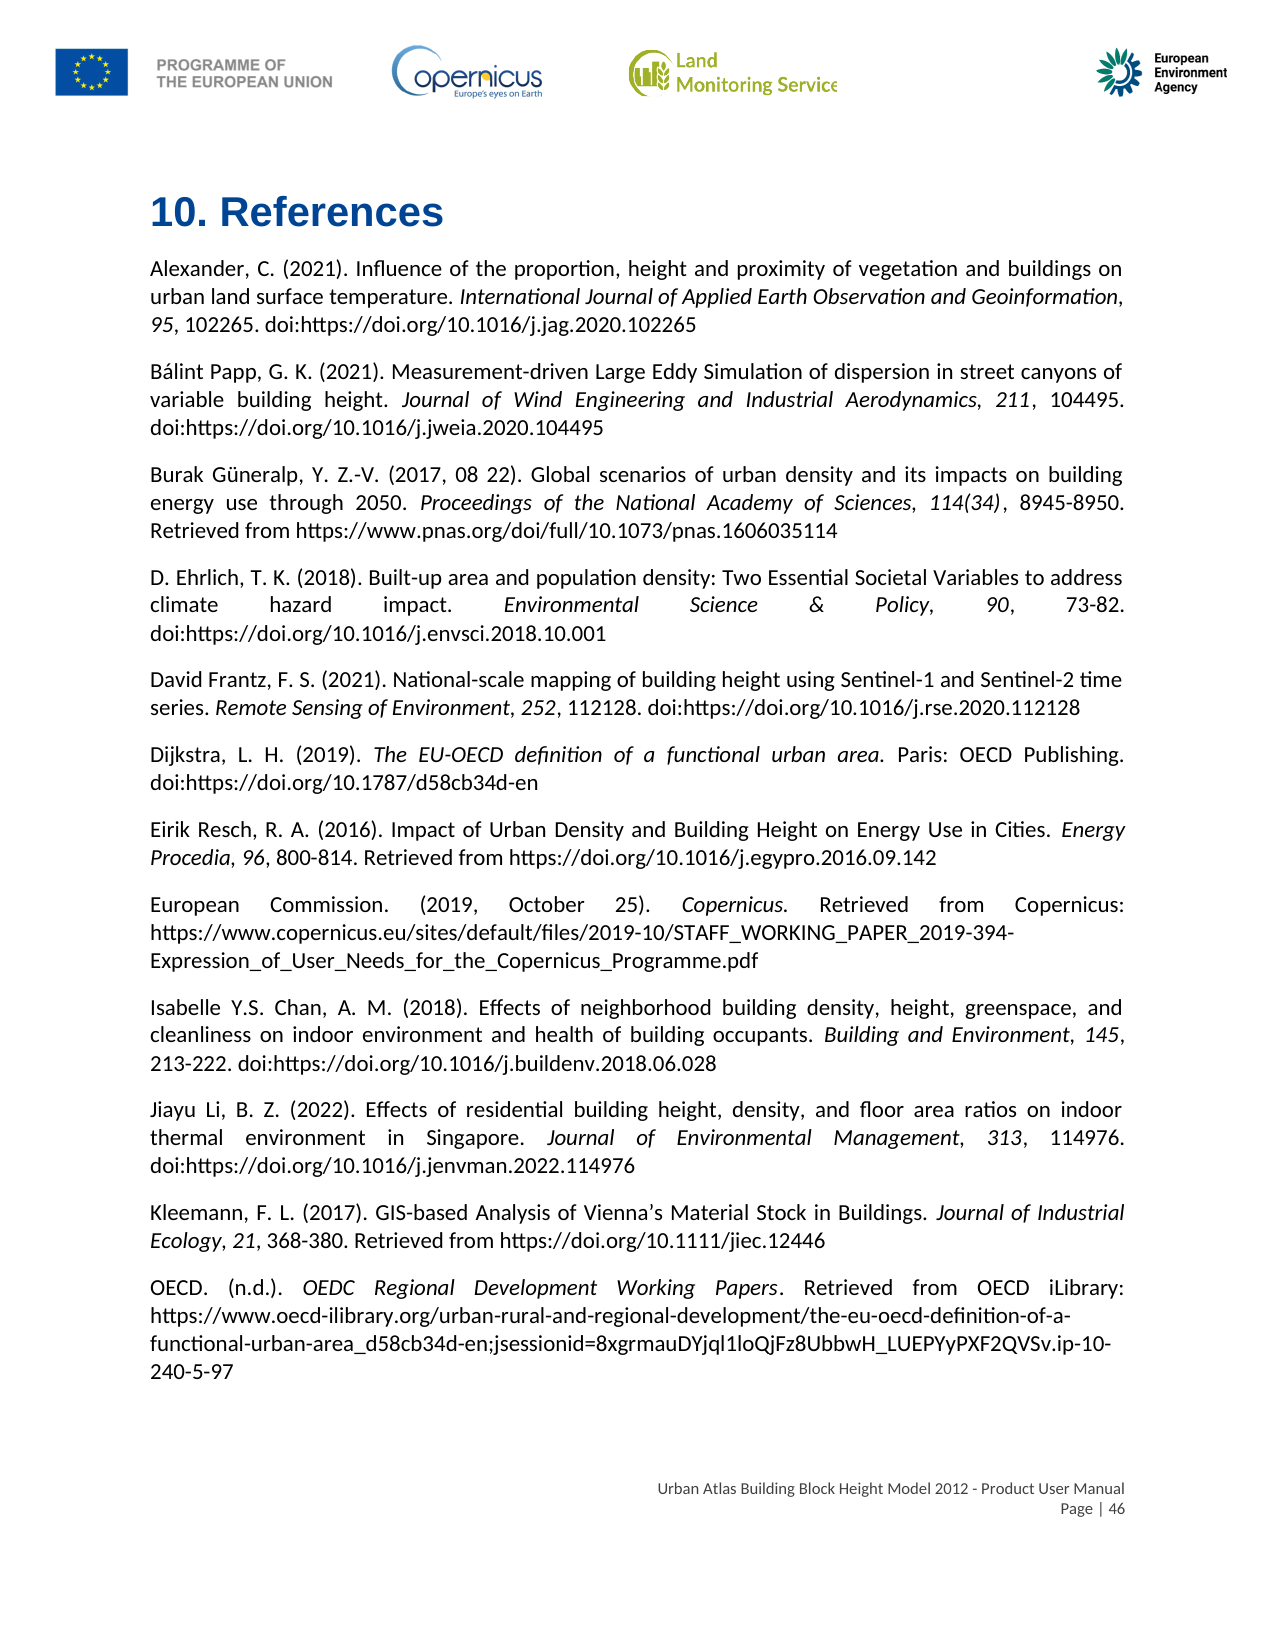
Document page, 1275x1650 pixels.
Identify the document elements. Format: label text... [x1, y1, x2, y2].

subtitle 10. References [150, 187, 1125, 235]
text OECD. (n.d.). OEDC Regional Development Working Papers. Retrieved from OECD iLibrary: https://www.oecd-ilibrary.org/urban-rural-and-regional-development/the-eu-oecd-definition-of-a-functional-urban-area_d58cb34d-en;jsessionid=8xgrmauDYjql1loQjFz8UbbwH_LUEPYyPXF2QVSv.ip-10-240-5-97 [150, 1273, 1125, 1385]
text European Commission. (2019, October 25). Copernicus. Retrieved from Copernicus: https://www.copernicus.eu/sites/default/files/2019-10/STAFF_WORKING_PAPER_2019-394-Expression_of_User_Needs_for_the_Copernicus_Programme.pdf [150, 890, 1125, 974]
text David Frantz, F. S. (2021). National-scale mapping of building height using Sentinel-1 and Sentinel-2 time series. Remote Sensing of Environment, 252, 112128. doi:https://doi.org/10.1016/j.rse.2020.112128 [150, 665, 1125, 721]
text D. Ehrlich, T. K. (2018). Built-up area and population density: Two Essential Societal Variables to address climate hazard impact. Environmental Science & Policy, 90, 73-82. doi:https://doi.org/10.1016/j.envsci.2018.10.001 [150, 563, 1125, 647]
picture [628, 50, 837, 97]
text Eirik Resch, R. A. (2016). Impact of Urban Density and Building Height on Energy Use in Cities. Energy Procedia, 96, 800-814. Retrieved from https://doi.org/10.1016/j.egypro.2016.09.142 [150, 815, 1125, 871]
text Alexander, C. (2021). Influence of the proportion, height and proximity of vegetation and buildings on urban land surface temperature. International Journal of Applied Earth Observation and Geoinformation, 95, 102265. doi:https://doi.org/10.1016/j.jag.2020.102265 [150, 254, 1125, 338]
text Jiayu Li, B. Z. (2022). Effects of residential building height, density, and floor area ratios on indoor thermal environment in Singapore. Journal of Environmental Management, 313, 114976. doi:https://doi.org/10.1016/j.jenvman.2022.114976 [150, 1095, 1125, 1179]
text Bálint Papp, G. K. (2021). Measurement-driven Large Eddy Simulation of dispersion in street canyons of variable building height. Journal of Wind Engineering and Industrial Aerodynamics, 211, 104495. doi:https://doi.org/10.1016/j.jweia.2020.104495 [150, 357, 1125, 441]
text Isabelle Y.S. Chan, A. M. (2018). Effects of neighborhood building density, height, greenspace, and cleanliness on indoor environment and health of building occupants. Building and Environment, 145, 213-222. doi:https://doi.org/10.1016/j.buildenv.2018.06.028 [150, 993, 1125, 1077]
text Kleemann, F. L. (2017). GIS-based Analysis of Vienna’s Material Stock in Buildings. Journal of Industrial Ecology, 21, 368-380. Retrieved from https://doi.org/10.1111/jiec.12446 [150, 1198, 1125, 1254]
text Burak Güneralp, Y. Z.-V. (2017, 08 22). Global scenarios of urban density and its impacts on building energy use through 2050. Proceedings of the National Academy of Sciences, 114(34), 8945-8950. Retrieved from https://www.pnas.org/doi/full/10.1073/pnas.1606035114 [150, 460, 1125, 544]
picture [1094, 46, 1228, 97]
picture [371, 15, 560, 130]
text Dijkstra, L. H. (2019). The EU-OECD definition of a functional urban area. Paris: OECD Publishing. doi:https://doi.org/10.1787/d58cb34d-en [150, 740, 1125, 796]
picture [29, 21, 351, 124]
